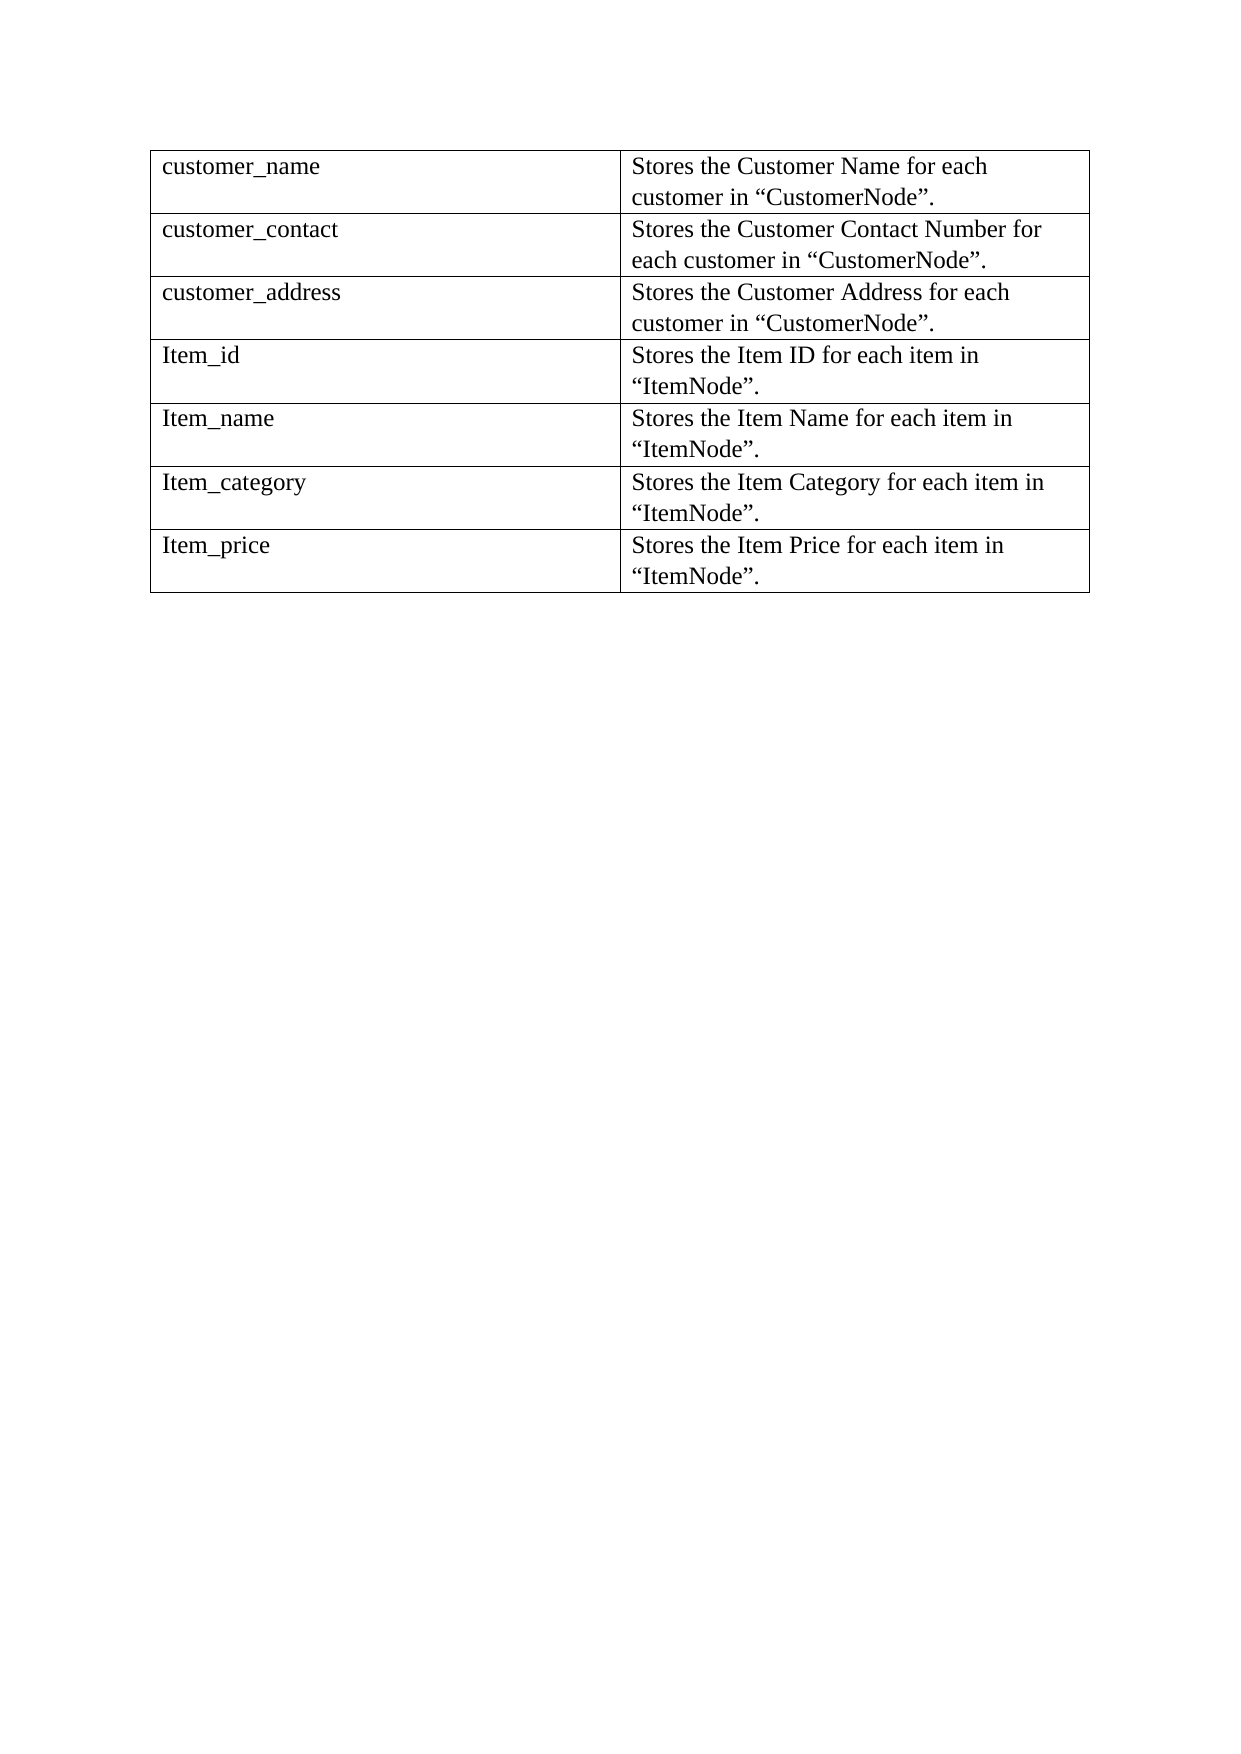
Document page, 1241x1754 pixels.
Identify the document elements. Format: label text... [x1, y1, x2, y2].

table_cell Stores the Customer Contact Number for each customer in “CustomerNode”. [621, 214, 1089, 276]
table_cell Stores the Customer Address for each customer in “CustomerNode”. [621, 277, 1089, 339]
table_cell customer_contact [151, 214, 620, 276]
table_cell Item_price [151, 530, 620, 592]
table_cell customer_name [151, 151, 620, 213]
table_cell Stores the Item ID for each item in “ItemNode”. [621, 340, 1089, 402]
table_cell Stores the Item Price for each item in “ItemNode”. [621, 530, 1089, 592]
table_cell customer_address [151, 277, 620, 339]
table_cell Stores the Customer Name for each customer in “CustomerNode”. [621, 151, 1089, 213]
table_cell Item_name [151, 404, 620, 466]
table_cell Item_category [151, 467, 620, 529]
table_cell Item_id [151, 340, 620, 402]
table_cell Stores the Item Name for each item in “ItemNode”. [621, 404, 1089, 466]
table_cell Stores the Item Category for each item in “ItemNode”. [621, 467, 1089, 529]
